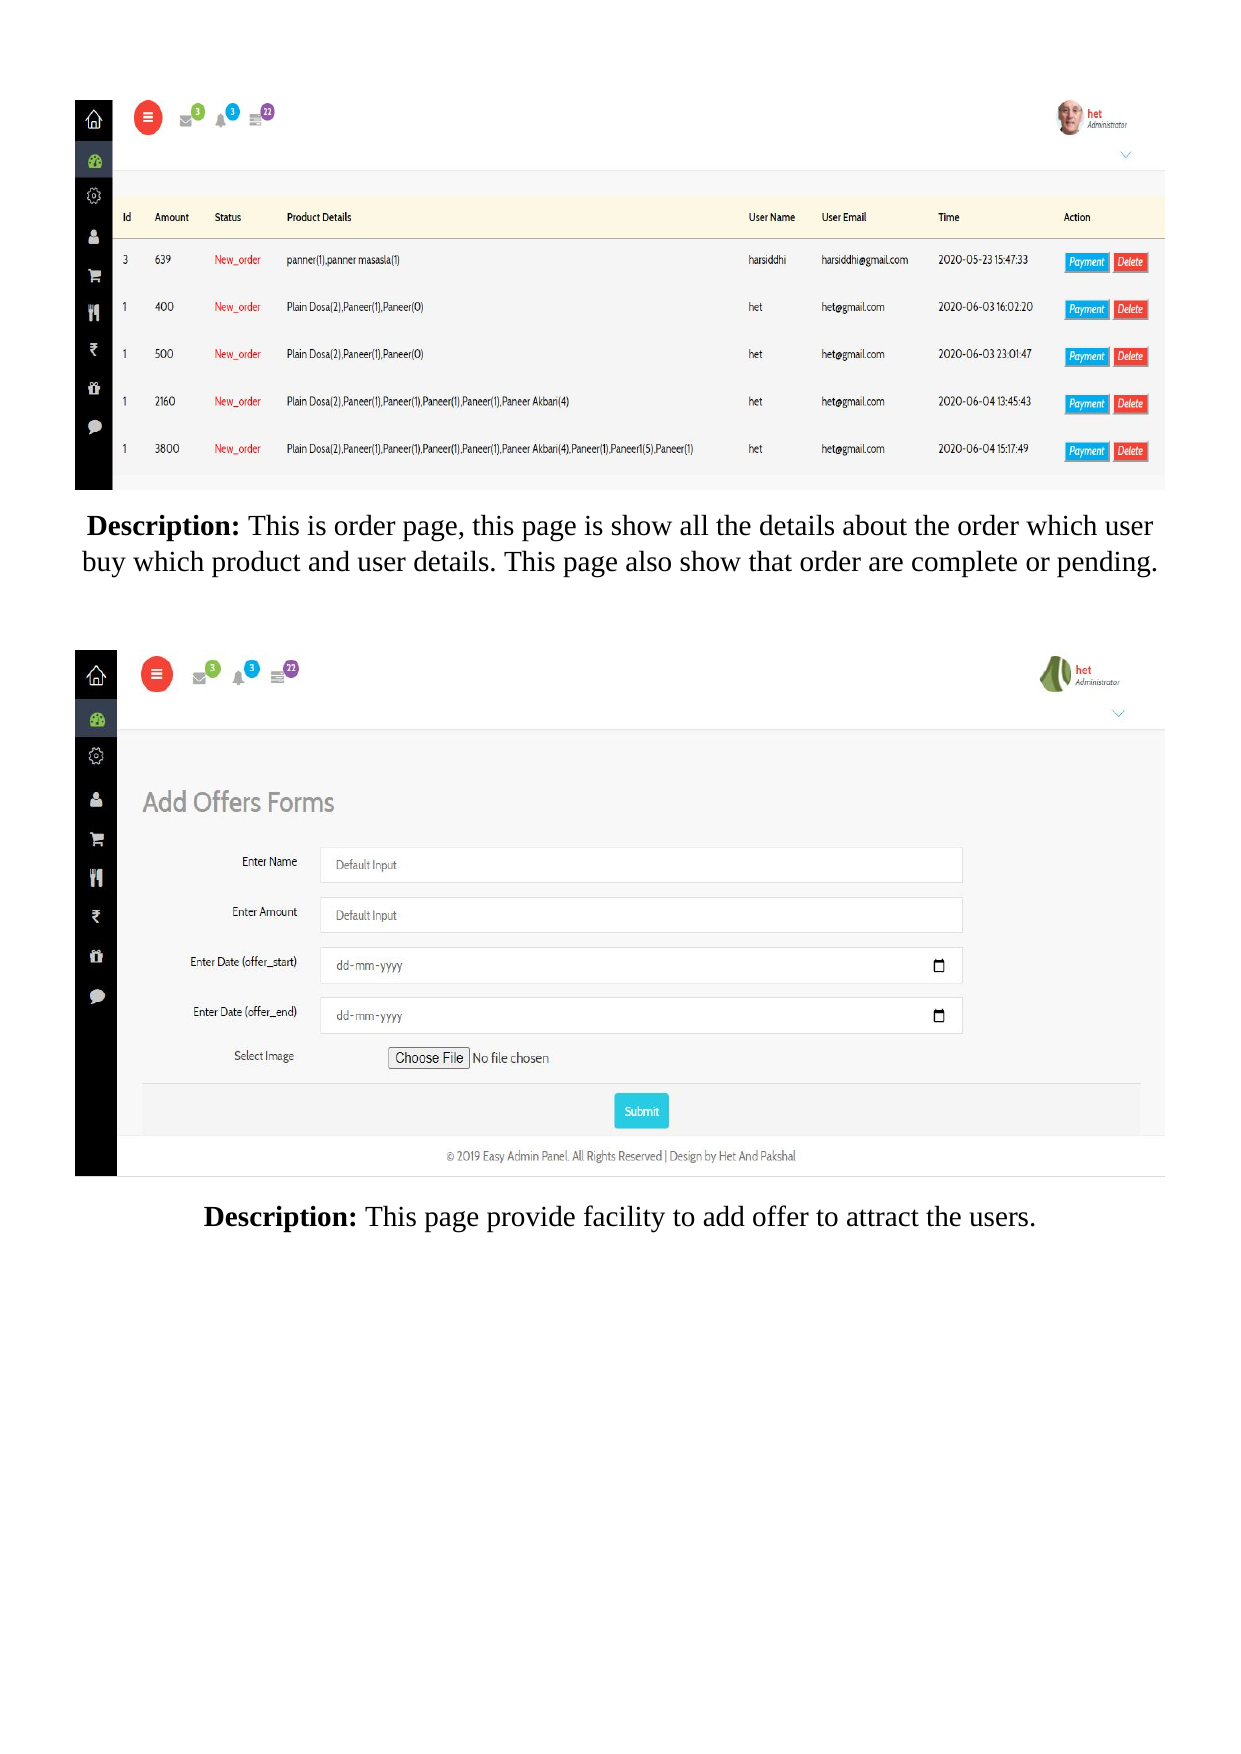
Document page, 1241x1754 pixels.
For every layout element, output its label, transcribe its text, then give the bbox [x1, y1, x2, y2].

picture [75, 650, 1166, 1181]
text Description: This page provide facility to add offer to attract the users. [75, 1199, 1165, 1233]
picture [75, 100, 1166, 490]
text Description: This is order page, this page is show all the details about the order which user buy which product and user details. This page also show that order are complete or pending. [75, 508, 1165, 578]
